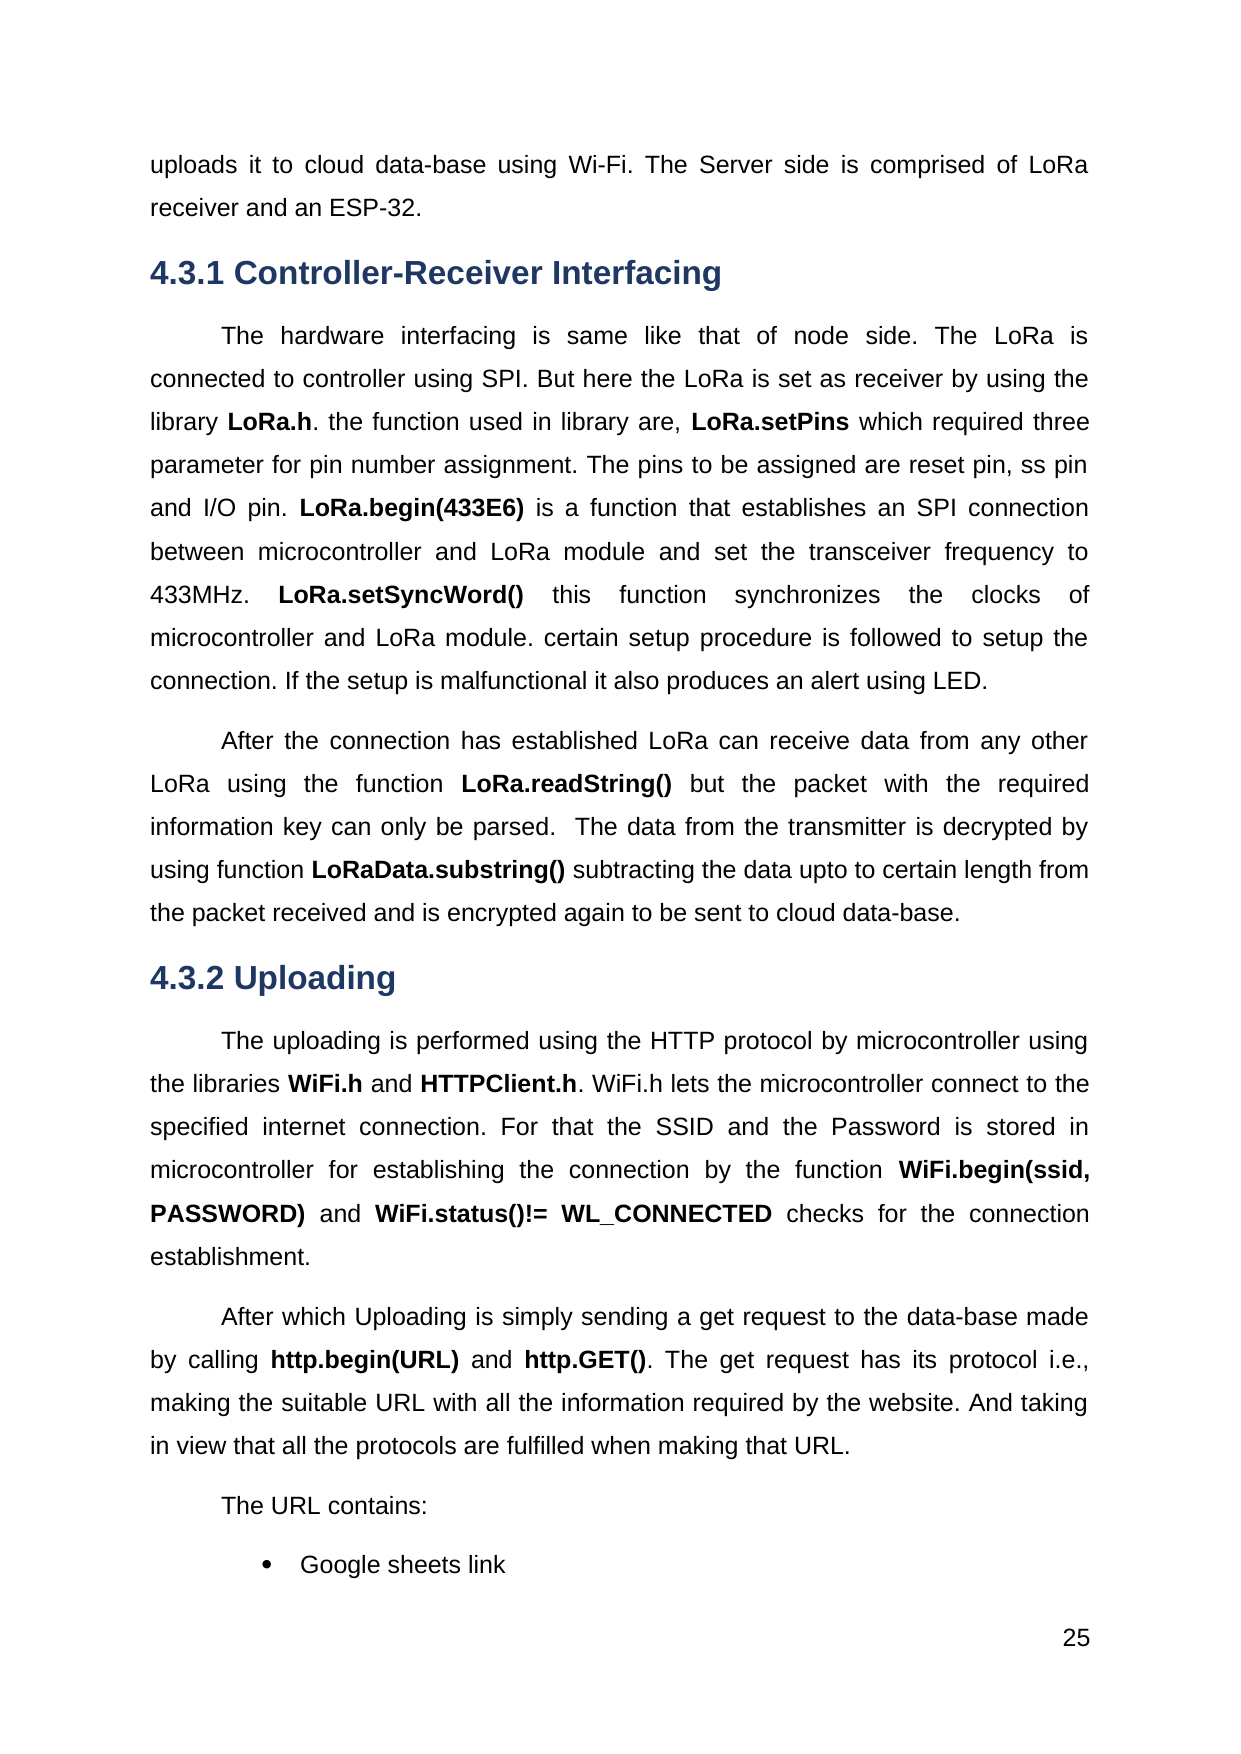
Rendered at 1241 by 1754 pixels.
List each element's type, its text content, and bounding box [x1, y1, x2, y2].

subtitle Uploading [150, 958, 1090, 996]
text The URL contains: [150, 1491, 1090, 1519]
text The uploading is performed using the HTTP protocol by microcontroller using the libraries WiFi.h and HTTPClient.h. WiFi.h lets the microcontroller connect to the specified internet connection. For that the SSID and the Password is stored in microcontroller for establishing the connection by the function WiFi.begin(ssid, PASSWORD) and WiFi.status()!= WL_CONNECTED checks for the connection establishment. [150, 1026, 1090, 1270]
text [150, 150, 1090, 222]
text After the connection has established LoRa can receive data from any other LoRa using the function LoRa.readString() but the packet with the required information key can only be parsed. The data from the transmitter is decrypted by using function LoRaData.substring() subtracting the data upto to certain length from the packet received and is encrypted again to be sent to cloud data-base. [150, 726, 1090, 927]
text The hardware interfacing is same like that of node side. The LoRa is connected to controller using SPI. But here the LoRa is set as receiver by using the library LoRa.h. the function used in library are, LoRa.setPins which required three parameter for pin number assignment. The pins to be assigned are reset pin, ss pin and I/O pin. LoRa.begin(433E6) is a function that establishes an SPI connection between microcontroller and LoRa module and set the transceiver frequency to 433MHz. LoRa.setSyncWord() this function synchronizes the clocks of microcontroller and LoRa module. certain setup procedure is followed to setup the connection. If the setup is malfunctional it also produces an alert using LED. [150, 321, 1090, 695]
subtitle Controller-Receiver Interfacing [150, 253, 1090, 291]
list Google sheets link [262, 1550, 1090, 1579]
text After which Uploading is simply sending a get request to the data-base made by calling http.begin(URL) and http.GET(). The get request has its protocol i.e., making the suitable URL with all the information required by the website. And taking in view that all the protocols are fulfilled when making that URL. [150, 1301, 1090, 1459]
